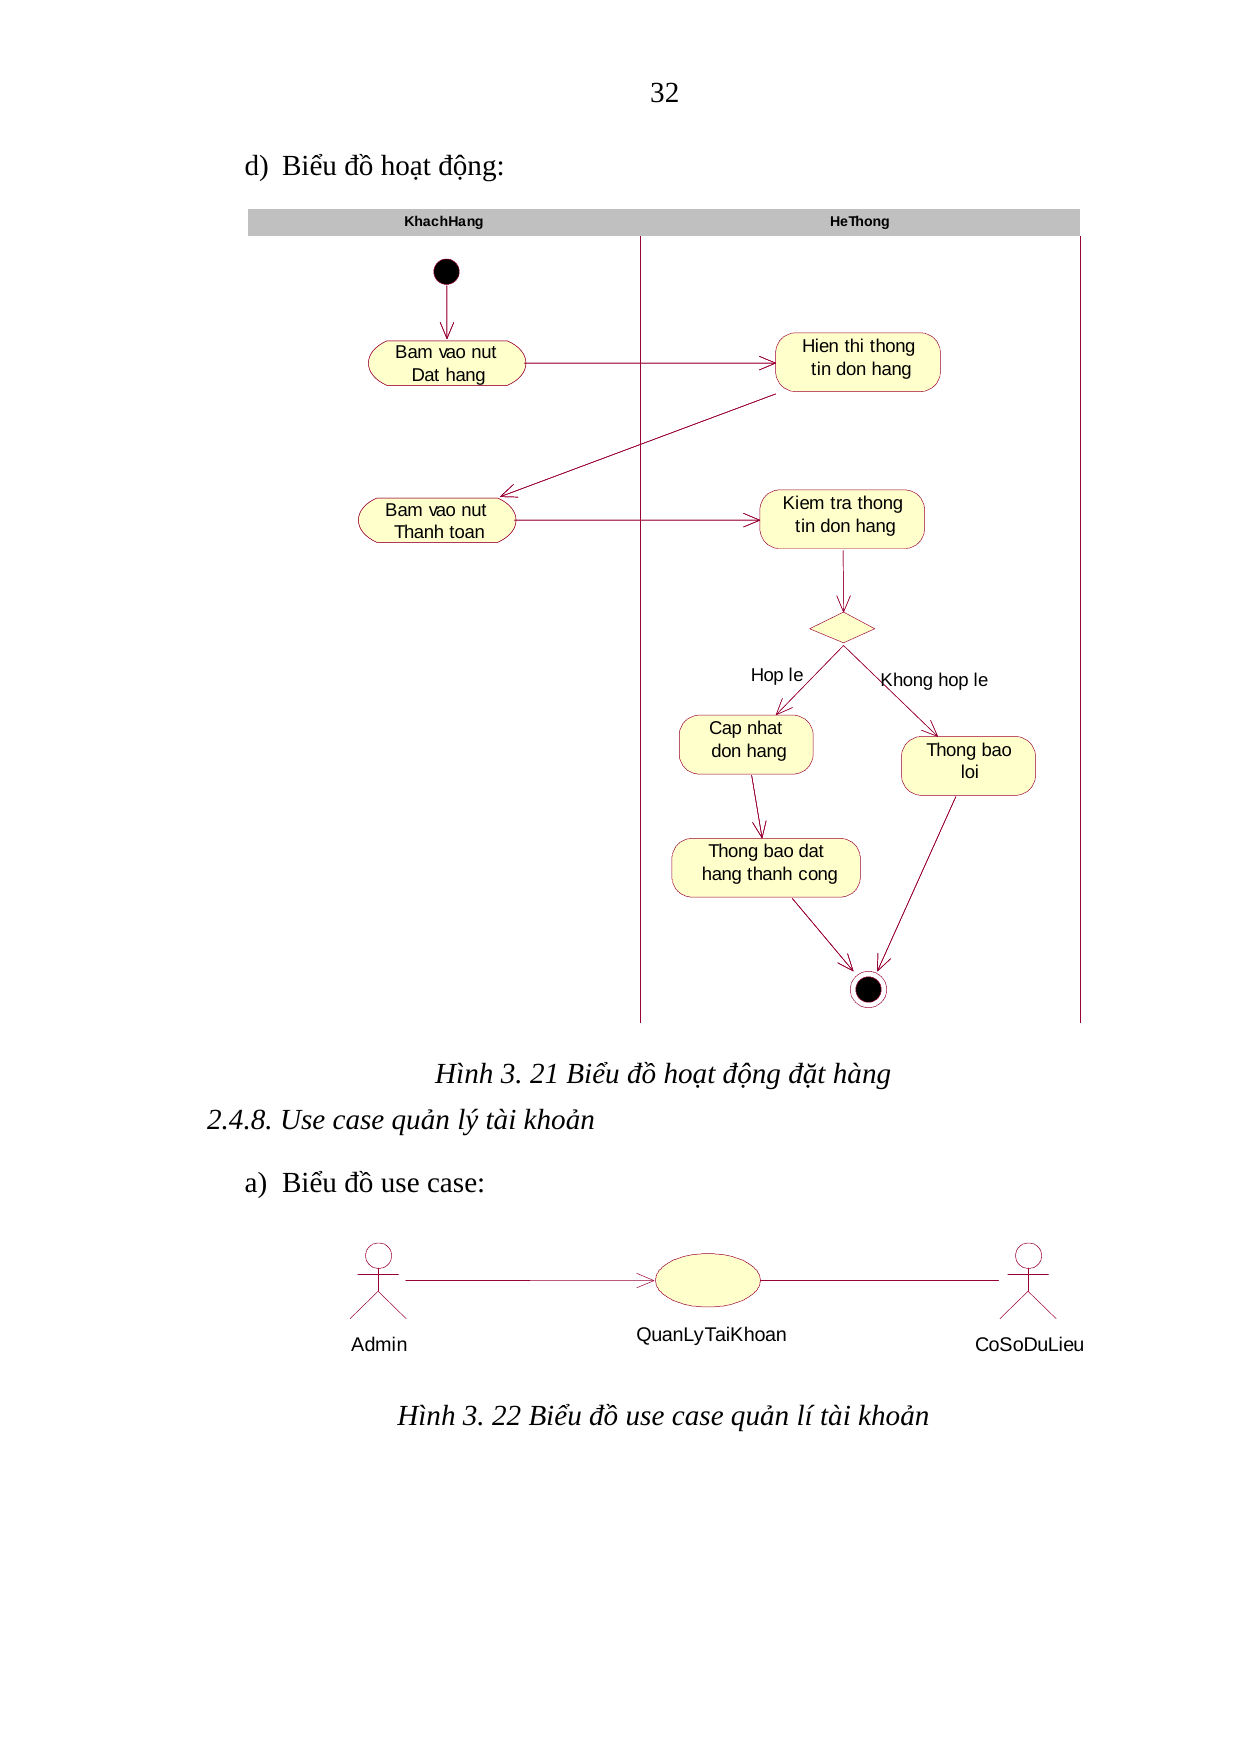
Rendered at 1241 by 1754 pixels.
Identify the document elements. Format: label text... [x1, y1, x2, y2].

text Hình 3. 22 Biểu đồ use case quản lí tài khoản [207, 1232, 1122, 1432]
list Biểu đồ hoạt động: [244, 148, 1122, 181]
text Hình 3. 21 Biểu đồ hoạt động đặt hàng [207, 215, 1122, 1089]
list Biểu đồ use case: [244, 1165, 1122, 1198]
subtitle Use case quản lý tài khoản [207, 1102, 1122, 1136]
